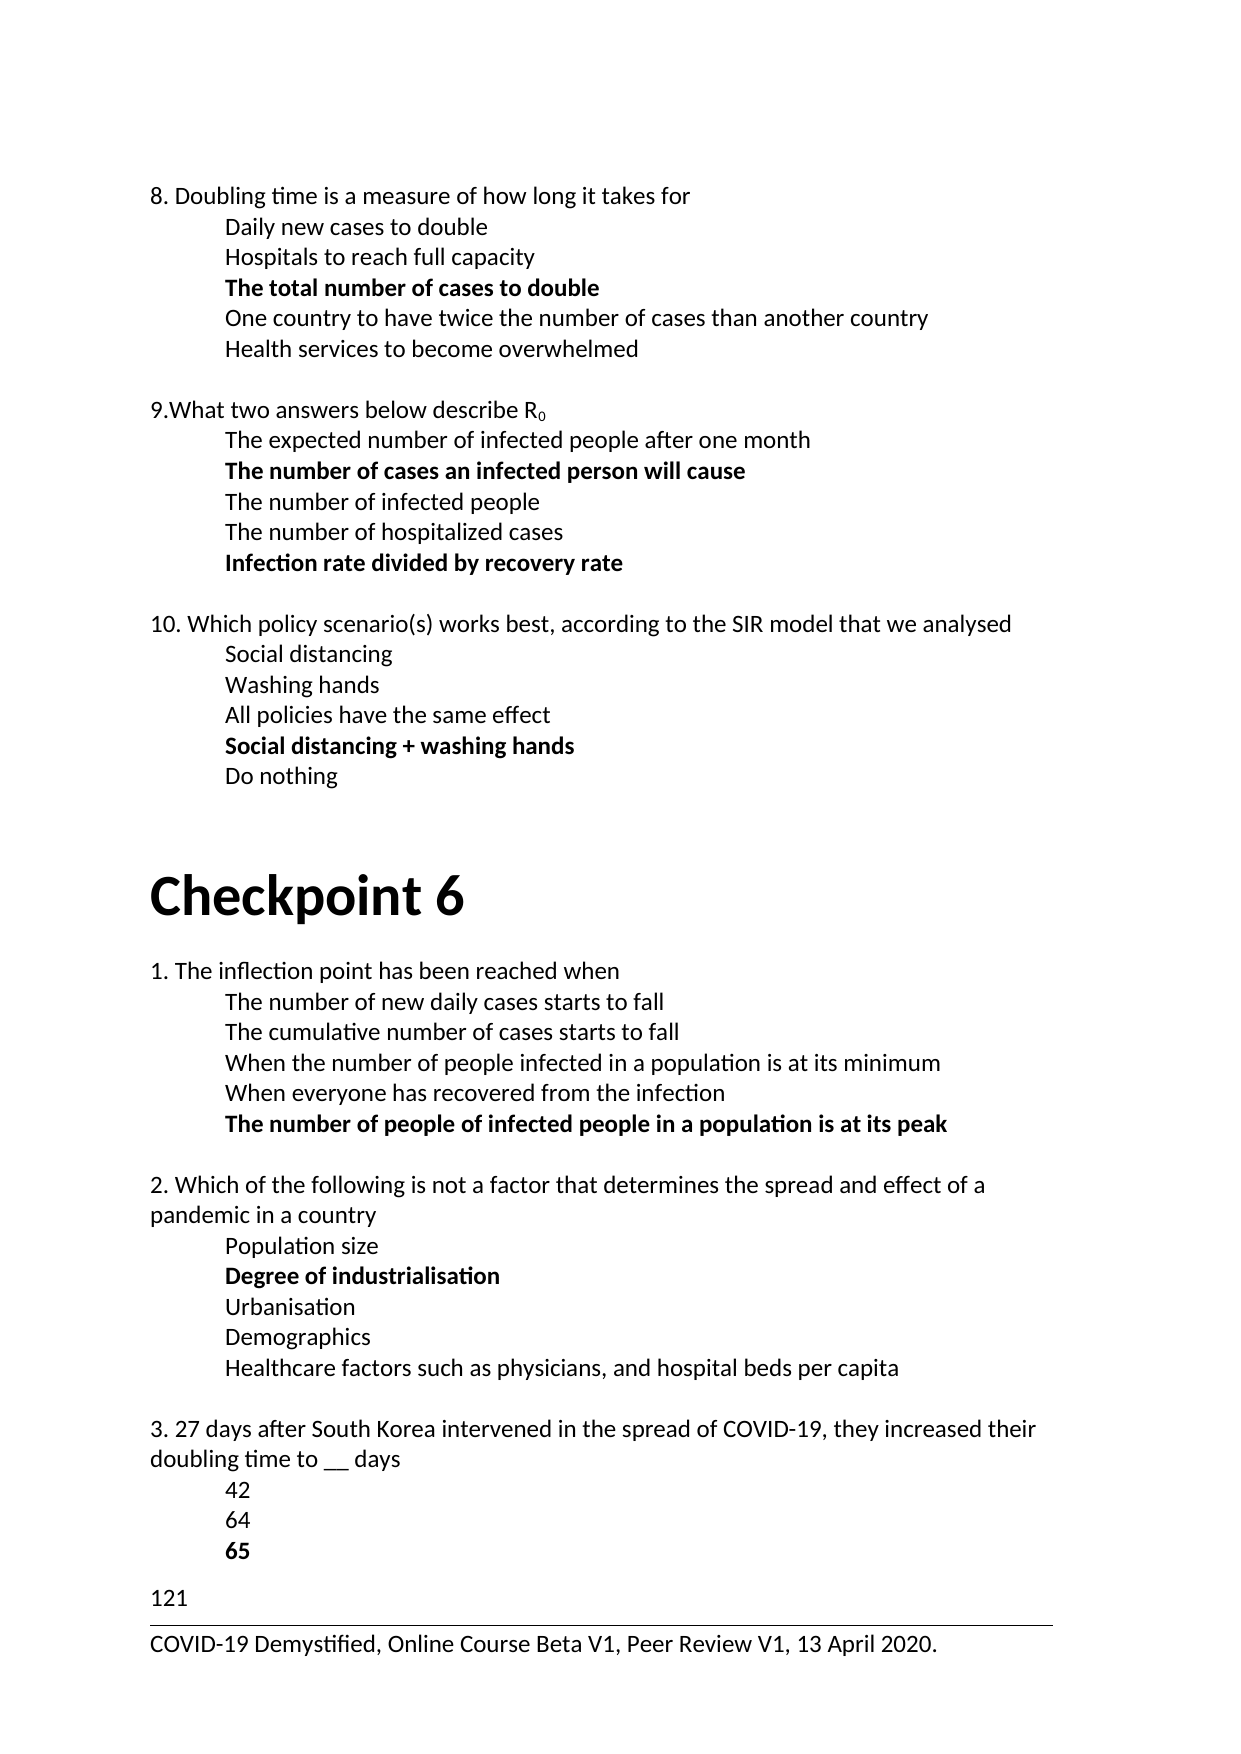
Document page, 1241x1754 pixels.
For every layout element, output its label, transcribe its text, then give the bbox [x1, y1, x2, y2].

text One country to have twice the number of cases than another country [225, 303, 1090, 333]
text Demographics [225, 1321, 1090, 1352]
text The number of people of infected people in a population is at its peak [225, 1108, 1090, 1138]
text Healthcare factors such as physicians, and hospital beds per capita [225, 1352, 1090, 1382]
text Hospitals to reach full capacity [225, 242, 1090, 272]
text The number of cases an infected person will cause [225, 455, 1090, 486]
text Population size [225, 1230, 1090, 1260]
text All policies have the same effect [225, 699, 1090, 730]
text 65 [225, 1535, 1090, 1566]
text The expected number of infected people after one month [225, 425, 1090, 455]
text 8. Doubling time is a measure of how long it takes for [150, 181, 1090, 211]
text Infection rate divided by recovery rate [225, 547, 1090, 577]
text Do nothing [225, 760, 1090, 791]
text Urbanisation [225, 1291, 1090, 1321]
text 9.What two answers below describe R0 [150, 394, 1090, 425]
text When everyone has recovered from the infection [225, 1077, 1090, 1108]
text The number of new daily cases starts to fall [225, 986, 1090, 1016]
text Daily new cases to double [225, 211, 1090, 242]
text The total number of cases to double [225, 272, 1090, 303]
text Degree of industrialisation [225, 1260, 1090, 1291]
text 42 [225, 1474, 1090, 1504]
text 10. Which policy scenario(s) works best, according to the SIR model that we analysed [150, 608, 1090, 638]
subtitle Checkpoint 6 [150, 859, 1090, 930]
text Social distancing + washing hands [225, 730, 1090, 760]
text Social distancing [225, 638, 1090, 669]
text 64 [225, 1504, 1090, 1535]
text The cumulative number of cases starts to fall [225, 1016, 1090, 1047]
text 2. Which of the following is not a factor that determines the spread and effect of a pandemic in a country [150, 1169, 1090, 1230]
text Health services to become overwhelmed [225, 333, 1090, 364]
text Washing hands [225, 669, 1090, 699]
text The number of infected people [225, 486, 1090, 516]
text 1. The inflection point has been reached when [150, 955, 1090, 986]
text When the number of people infected in a population is at its minimum [225, 1047, 1090, 1077]
text The number of hospitalized cases [225, 516, 1090, 547]
text 3. 27 days after South Korea intervened in the spread of COVID-19, they increased their doubling time to __ days [150, 1413, 1090, 1474]
